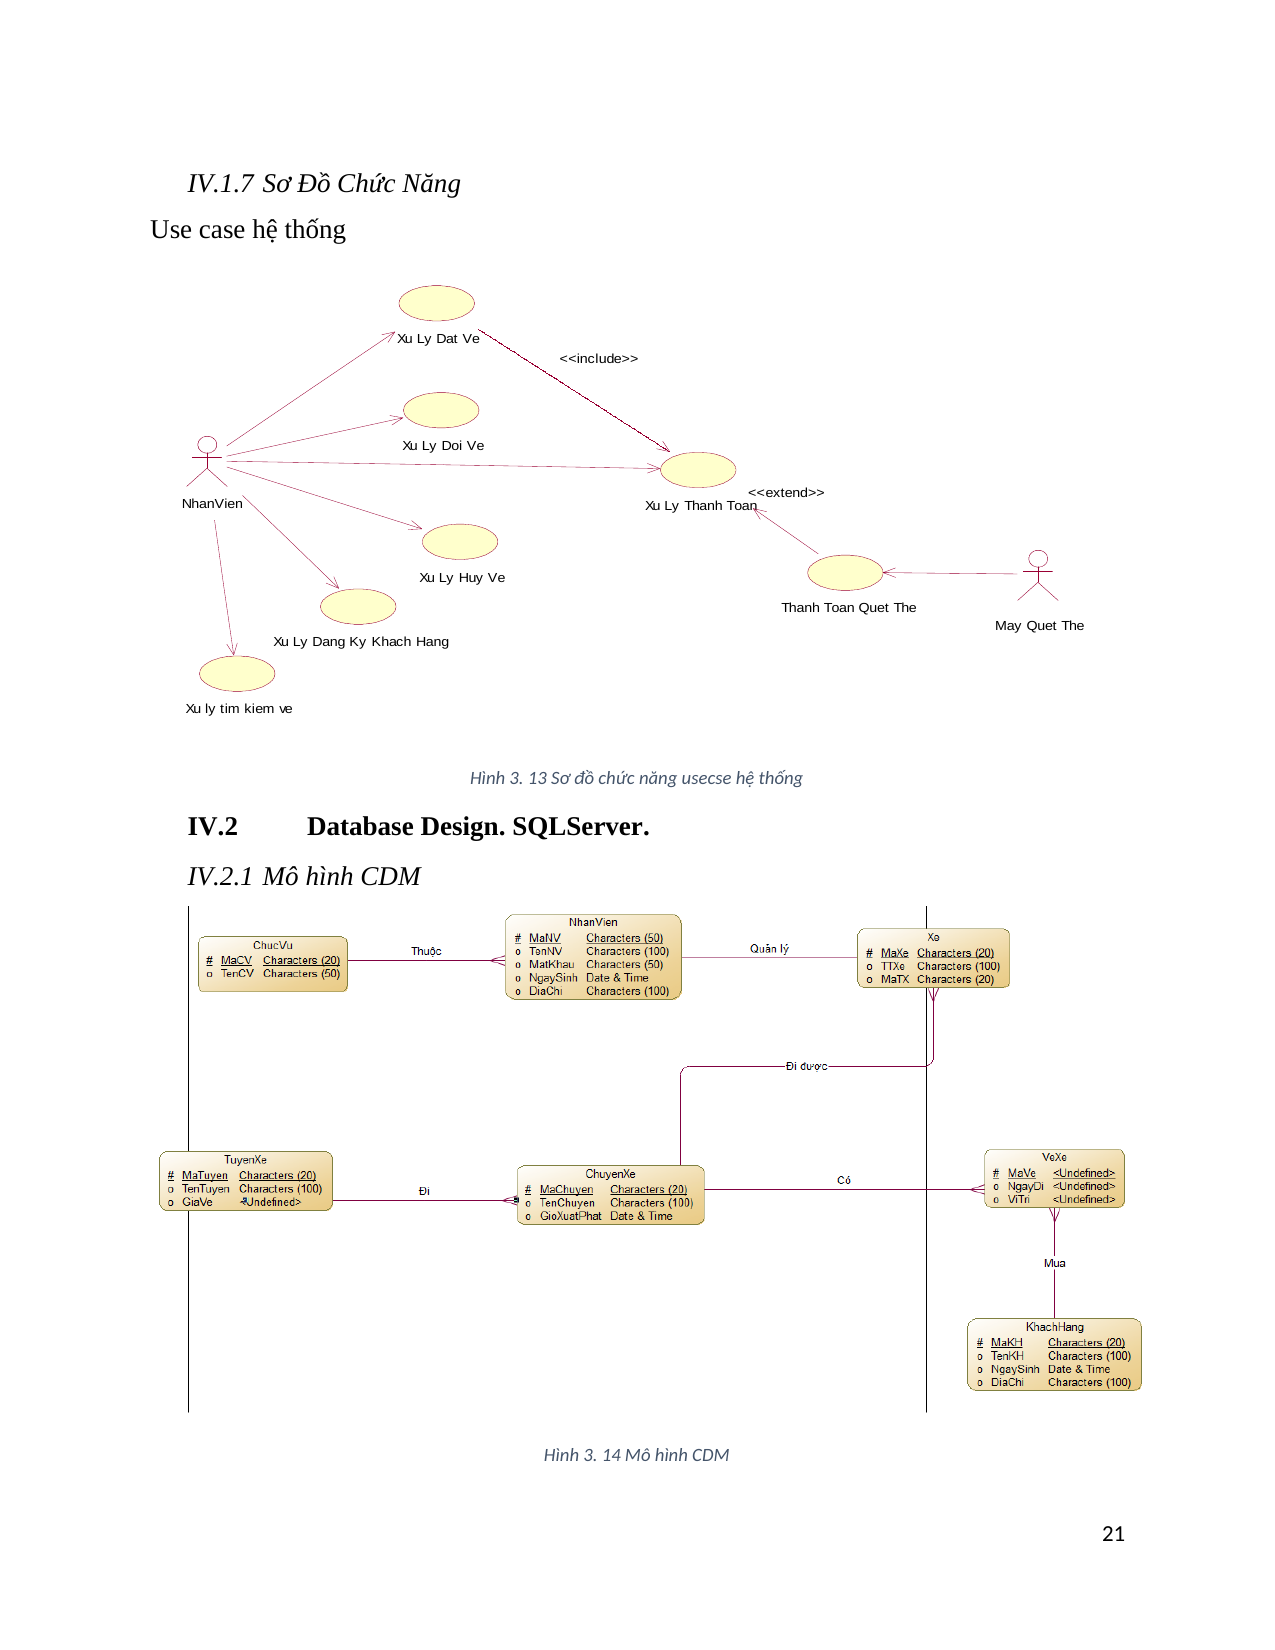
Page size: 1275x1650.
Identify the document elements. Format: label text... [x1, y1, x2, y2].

picture [150, 906, 1184, 1413]
subtitle Sơ Đồ Chức Năng [187, 167, 1125, 198]
text Use case hệ thống [150, 213, 1125, 244]
subtitle Mô hình CDM [187, 860, 1125, 891]
subtitle Database Design. SQLServer. [187, 810, 1125, 841]
